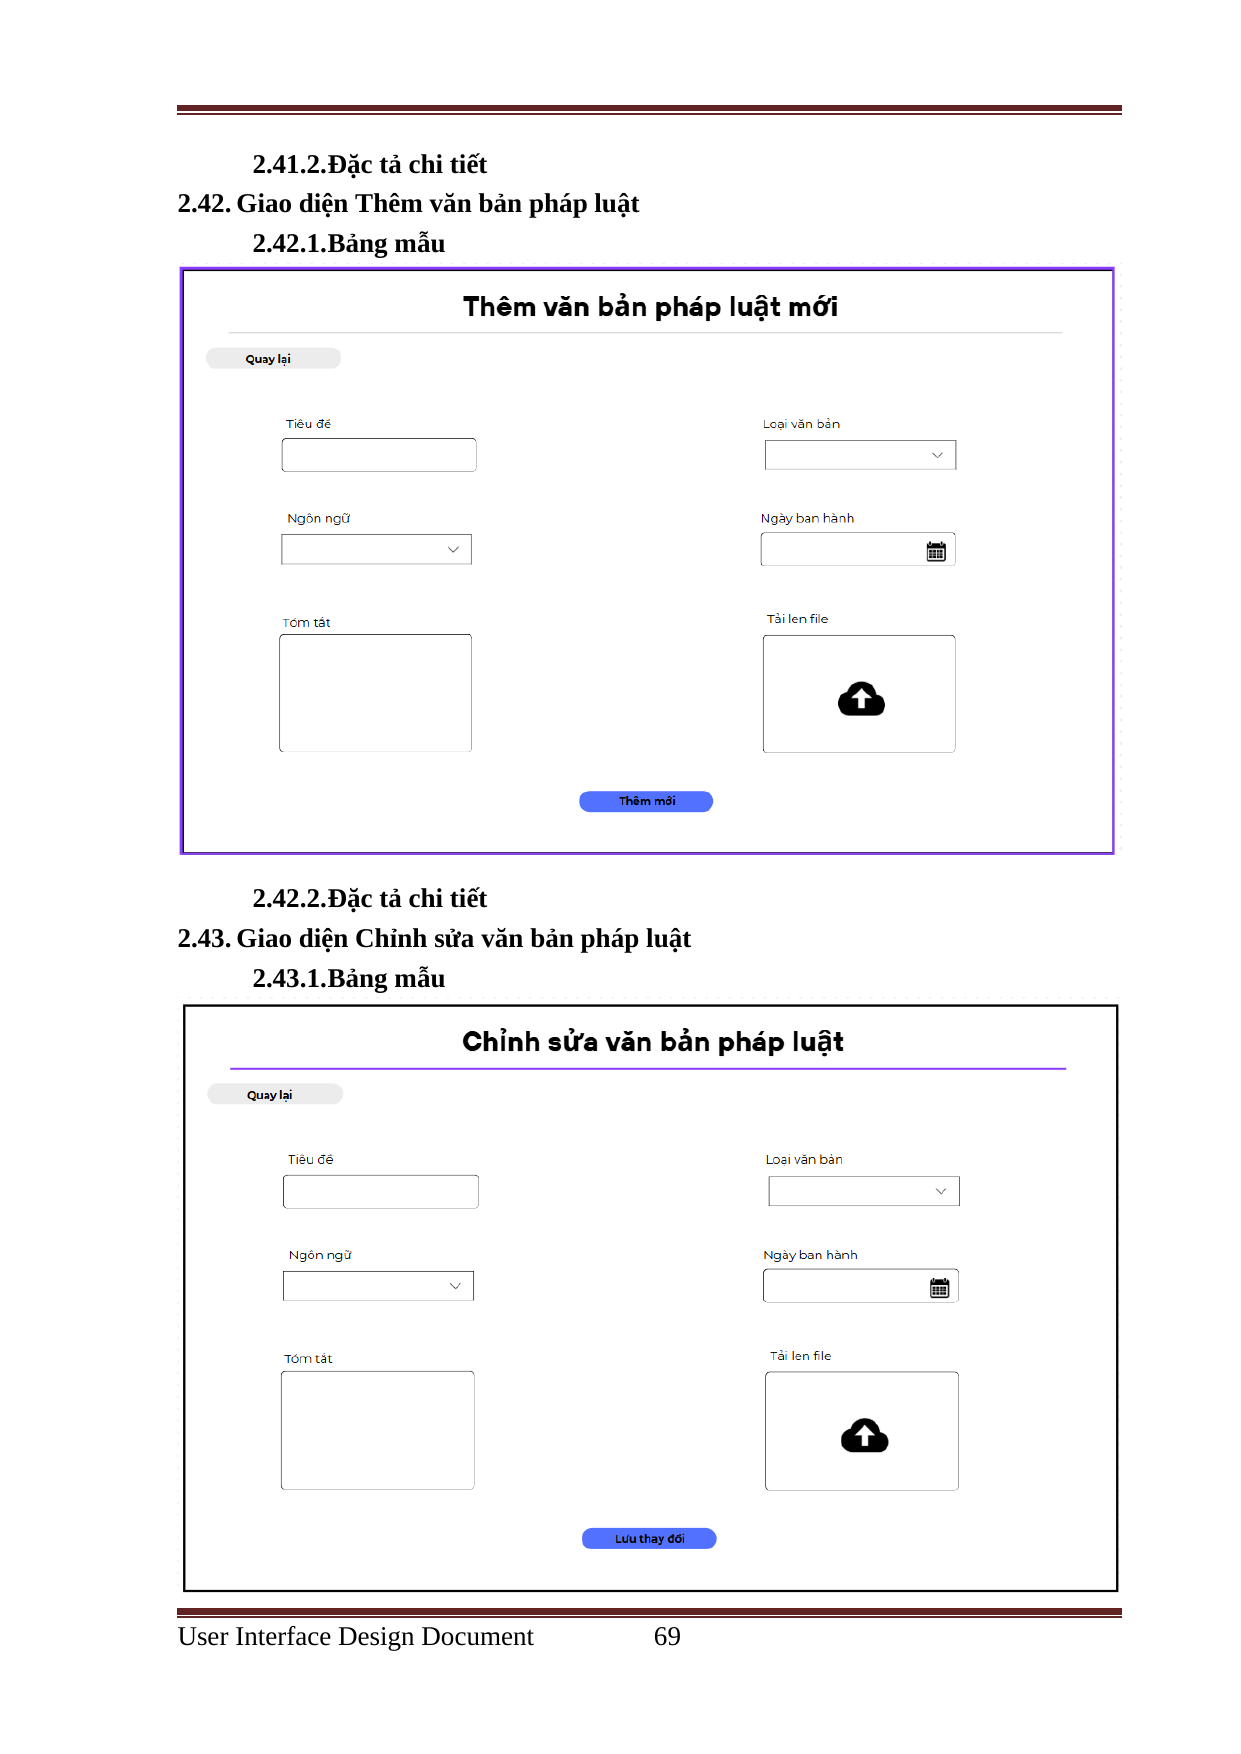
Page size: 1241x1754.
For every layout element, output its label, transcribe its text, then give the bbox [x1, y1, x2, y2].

subtitle Đặc tả chi tiết [252, 882, 1122, 913]
subtitle Giao diện Chỉnh sửa văn bản pháp luật [177, 922, 1122, 953]
picture [177, 263, 1123, 857]
picture [177, 997, 1123, 1593]
subtitle Bảng mẫu [252, 962, 1122, 993]
subtitle Giao diện Thêm văn bản pháp luật [177, 188, 1122, 219]
subtitle Đặc tả chi tiết [252, 148, 1122, 179]
subtitle Bảng mẫu [252, 227, 1122, 259]
